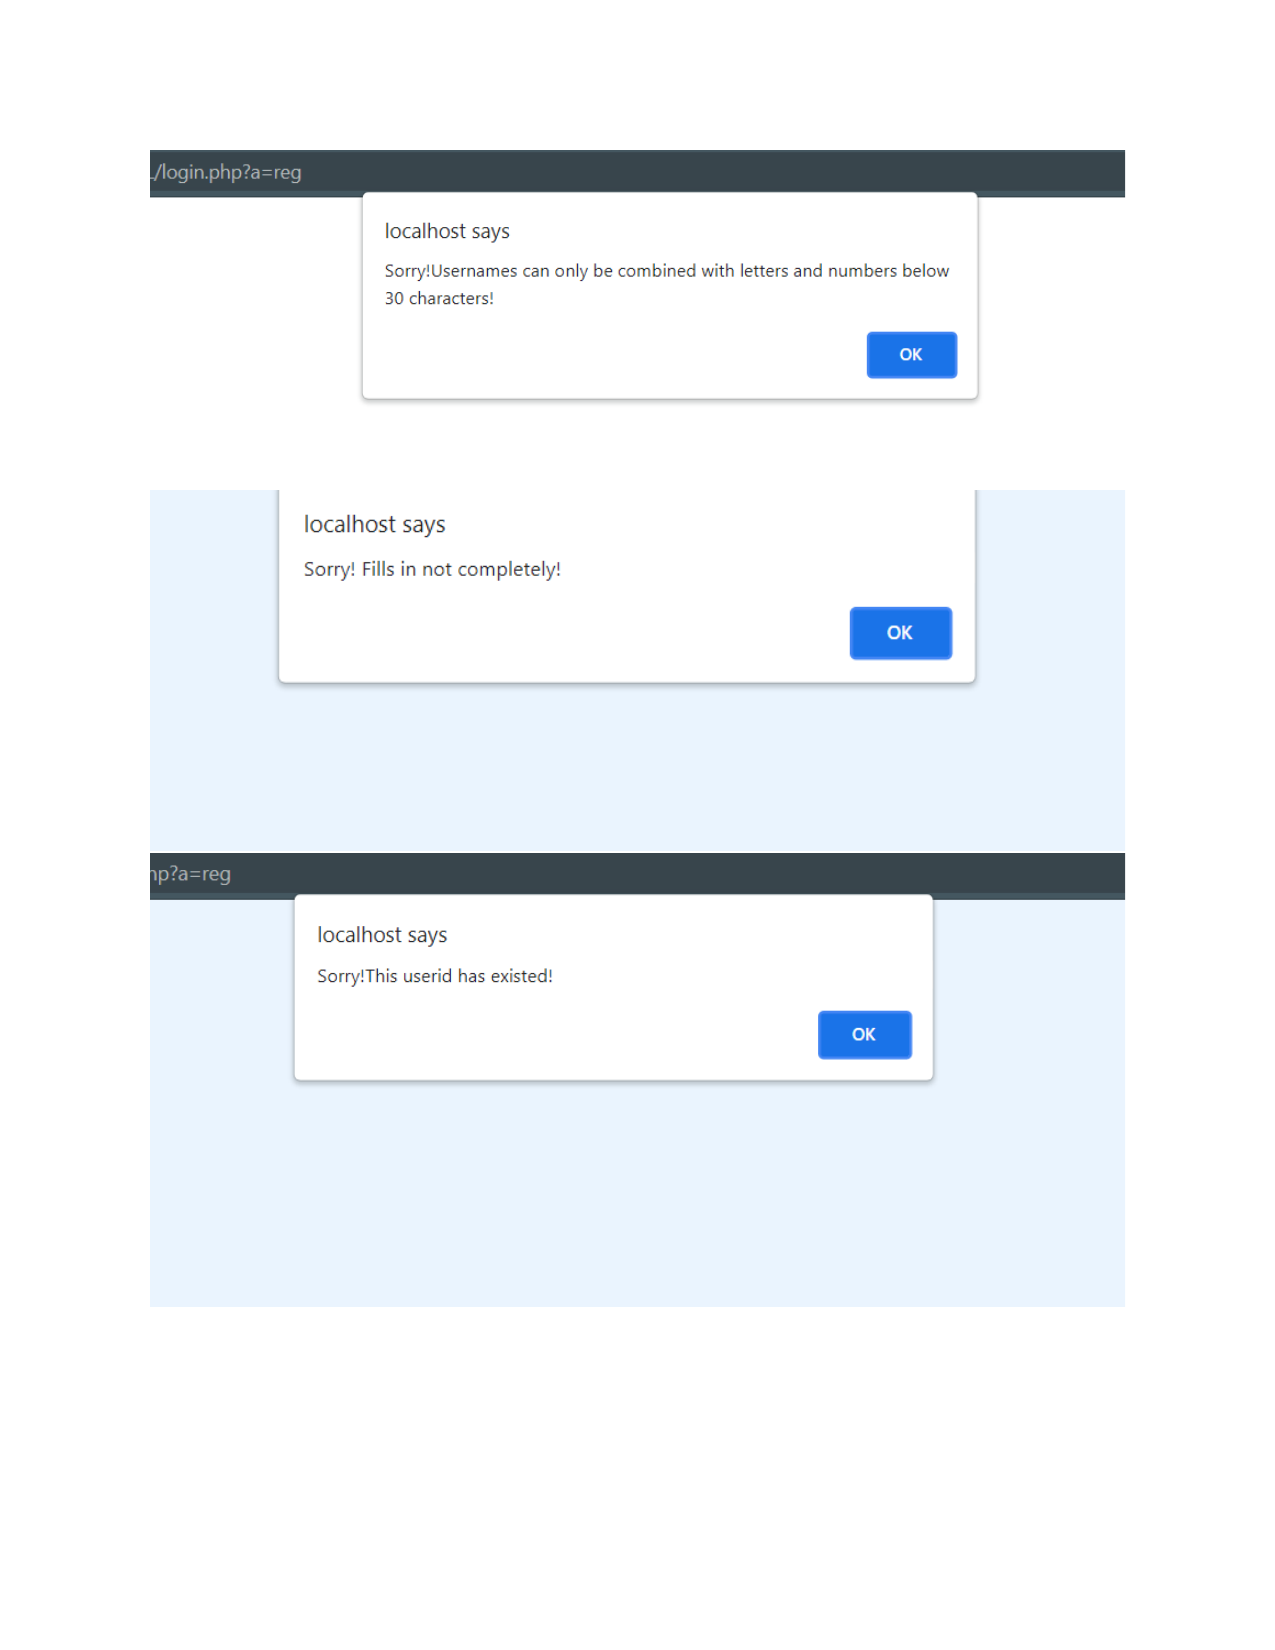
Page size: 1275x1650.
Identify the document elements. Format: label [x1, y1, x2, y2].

picture [150, 150, 1125, 487]
picture [150, 853, 1125, 1307]
picture [150, 490, 1125, 851]
